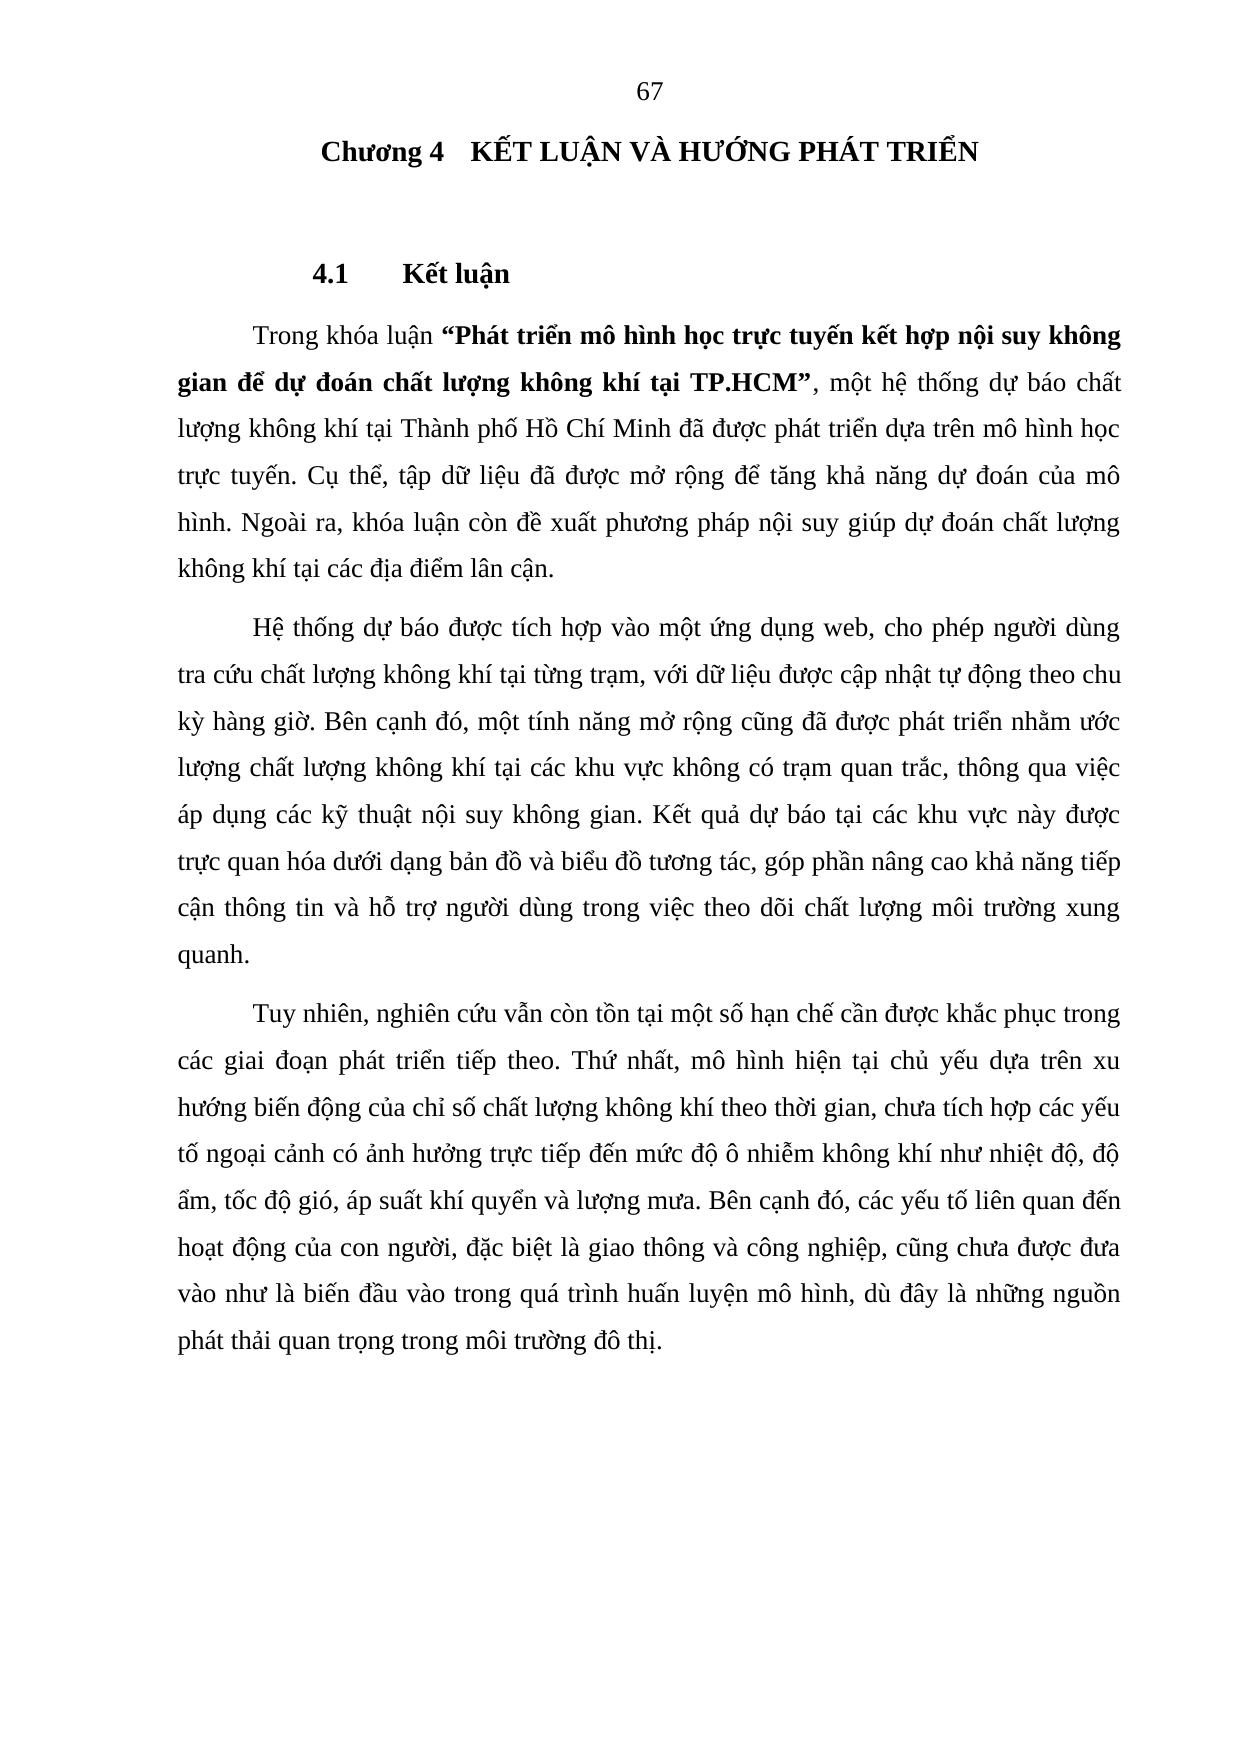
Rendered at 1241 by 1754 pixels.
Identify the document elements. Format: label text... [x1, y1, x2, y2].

subtitle KẾT LUẬN VÀ HƯỚNG PHÁT TRIỂN [177, 134, 1122, 168]
text Hệ thống dự báo được tích hợp vào một ứng dụng web, cho phép người dùng tra cứu chất lượng không khí tại từng trạm, với dữ liệu được cập nhật tự động theo chu kỳ hàng giờ. Bên cạnh đó, một tính năng mở rộng cũng đã được phát triển nhằm ước lượng chất lượng không khí tại các khu vực không có trạm quan trắc, thông qua việc áp dụng các kỹ thuật nội suy không gian. Kết quả dự báo tại các khu vực này được trực quan hóa dưới dạng bản đồ và biểu đồ tương tác, góp phần nâng cao khả năng tiếp cận thông tin và hỗ trợ người dùng trong việc theo dõi chất lượng môi trường xung quanh. [177, 611, 1122, 969]
subtitle Kết luận [237, 256, 1122, 290]
text Tuy nhiên, nghiên cứu vẫn còn tồn tại một số hạn chế cần được khắc phục trong các giai đoạn phát triển tiếp theo. Thứ nhất, mô hình hiện tại chủ yếu dựa trên xu hướng biến động của chỉ số chất lượng không khí theo thời gian, chưa tích hợp các yếu tố ngoại cảnh có ảnh hưởng trực tiếp đến mức độ ô nhiễm không khí như nhiệt độ, độ ẩm, tốc độ gió, áp suất khí quyển và lượng mưa. Bên cạnh đó, các yếu tố liên quan đến hoạt động của con người, đặc biệt là giao thông và công nghiệp, cũng chưa được đưa vào như là biến đầu vào trong quá trình huấn luyện mô hình, dù đây là những nguồn phát thải quan trọng trong môi trường đô thị. [177, 997, 1122, 1355]
text Trong khóa luận “Phát triển mô hình học trực tuyến kết hợp nội suy không gian để dự đoán chất lượng không khí tại TP.HCM”, một hệ thống dự báo chất lượng không khí tại Thành phố Hồ Chí Minh đã được phát triển dựa trên mô hình học trực tuyến. Cụ thể, tập dữ liệu đã được mở rộng để tăng khả năng dự đoán của mô hình. Ngoài ra, khóa luận còn đề xuất phương pháp nội suy giúp dự đoán chất lượng không khí tại các địa điểm lân cận. [177, 319, 1122, 583]
